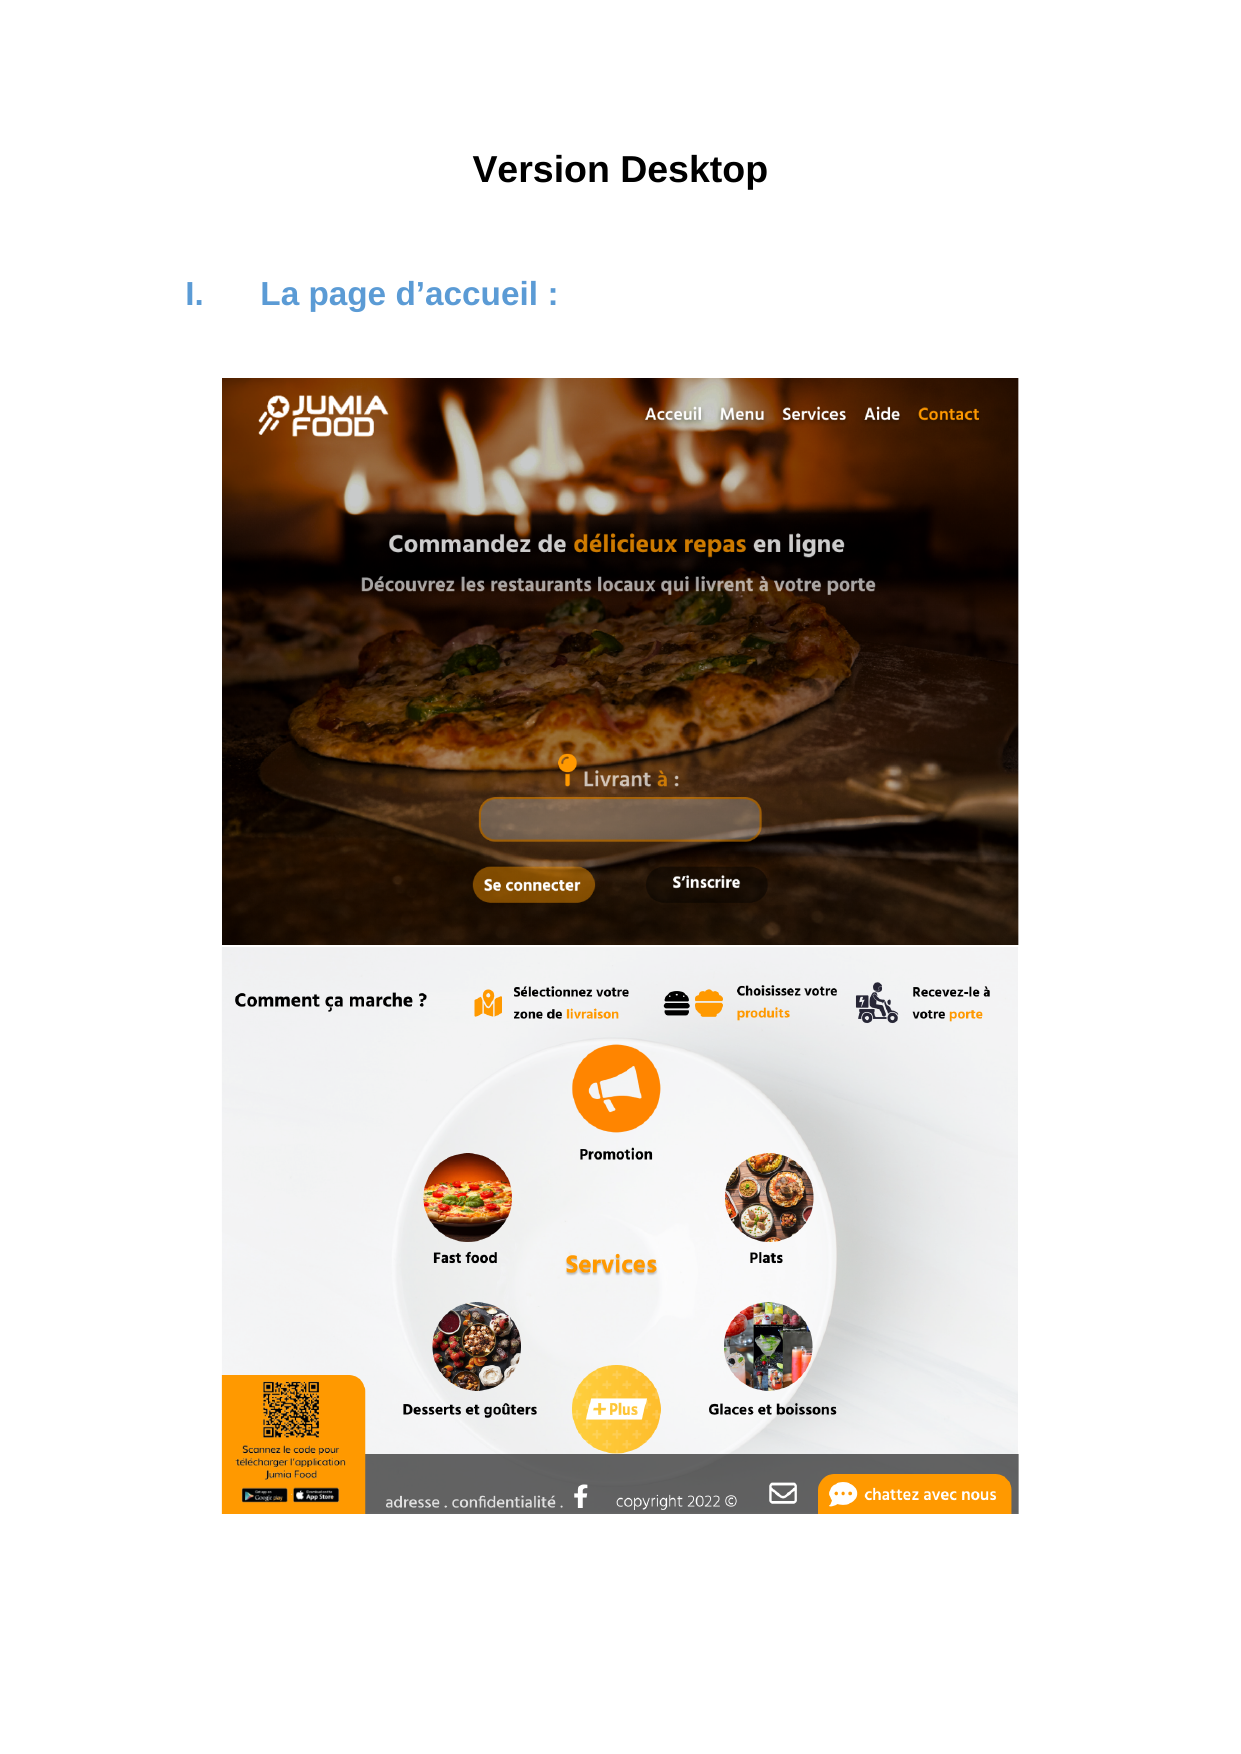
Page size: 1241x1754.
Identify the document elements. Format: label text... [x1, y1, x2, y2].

picture [221, 947, 1019, 1514]
text Version Desktop [148, 148, 1093, 191]
list La page d’accueil : [185, 274, 1093, 312]
picture [222, 378, 1019, 945]
